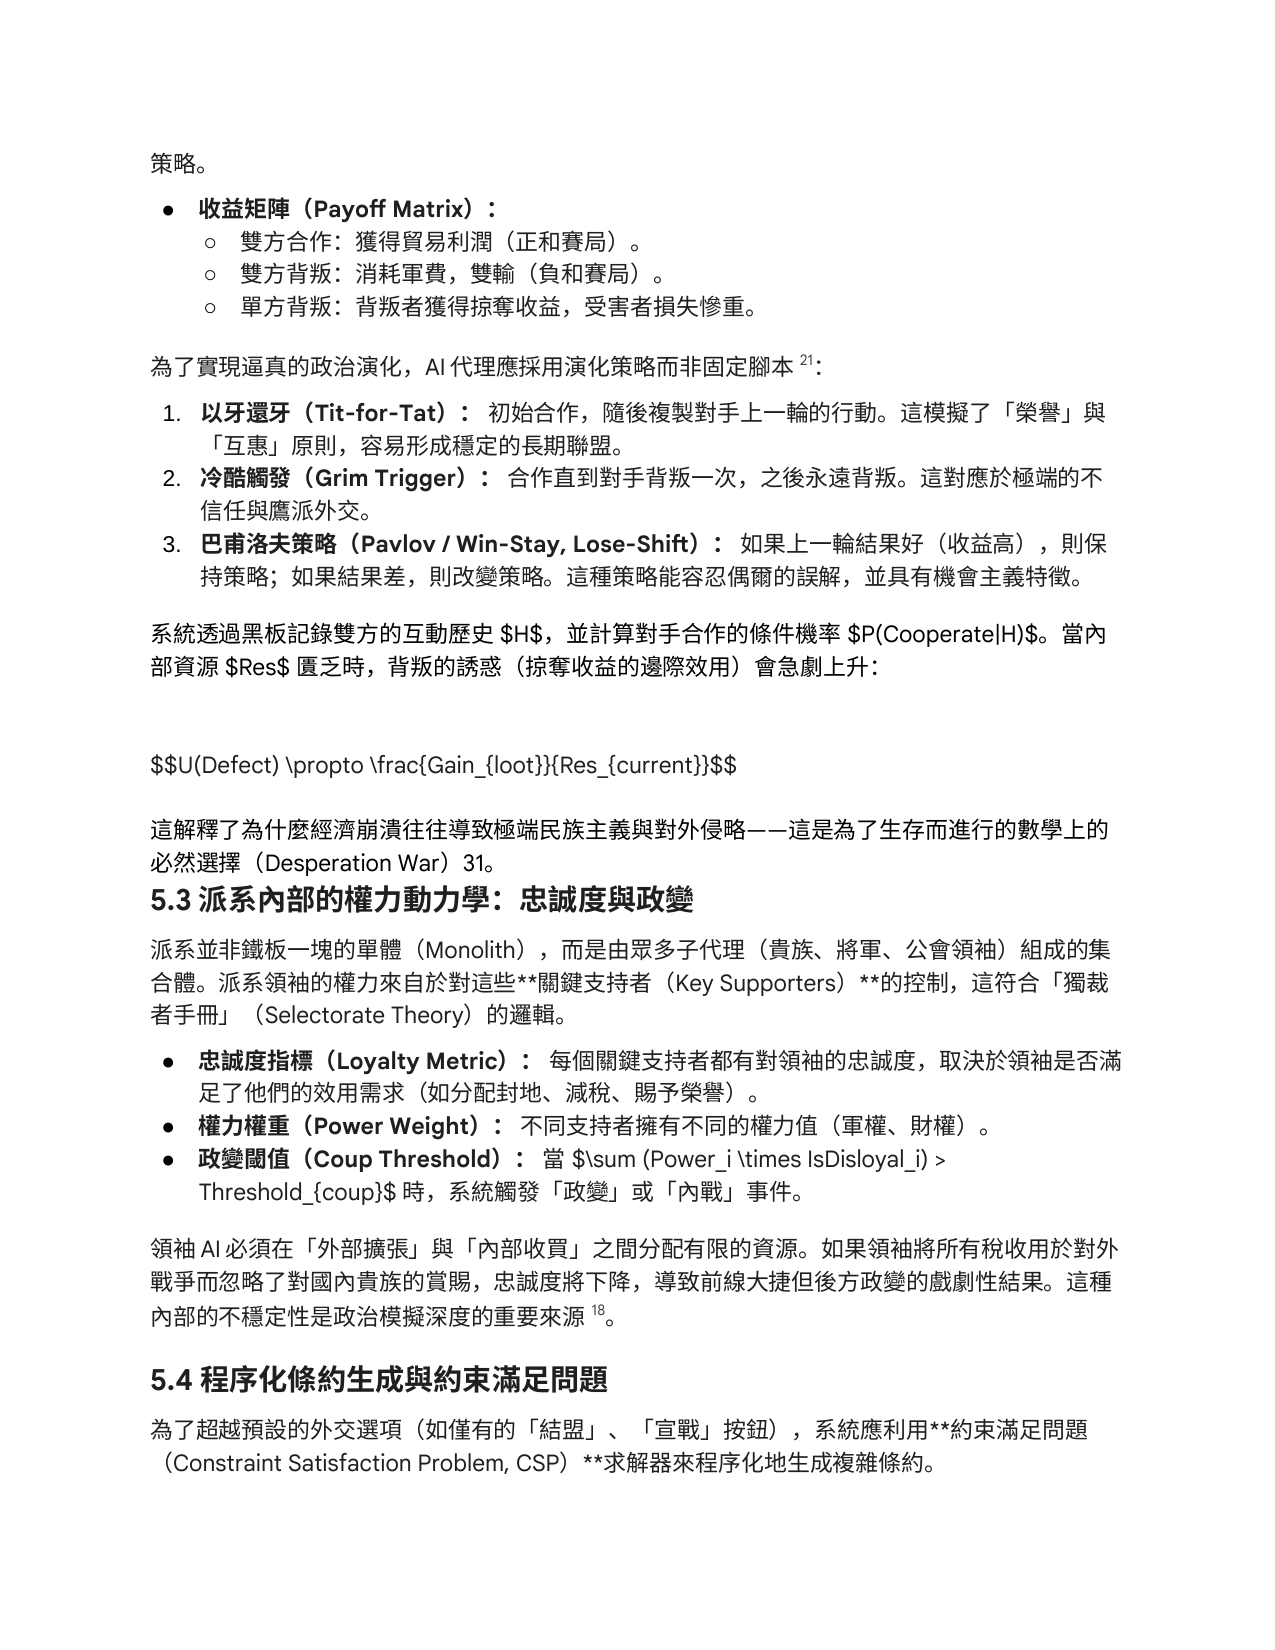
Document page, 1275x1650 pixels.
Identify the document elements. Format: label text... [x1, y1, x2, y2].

list 收益矩陣（Payoff Matrix）： [161, 195, 1125, 224]
text $$U(Defect) \propto \frac{Gain_{loot}}{Res_{current}}$$ [150, 751, 1125, 780]
list 單方背叛：背叛者獲得掠奪收益，受害者損失慘重。 [203, 293, 1125, 322]
list 冷酷觸發（Grim Trigger）： 合作直到對手背叛一次，之後永遠背叛。這對應於極端的不信任與鷹派外交。 [162, 465, 1125, 526]
subtitle 5.4 程序化條約生成與約束滿足問題 [150, 1362, 1125, 1399]
list 雙方合作：獲得貿易利潤（正和賽局）。 [203, 228, 1125, 257]
text 派系並非鐵板一塊的單體（Monolith），而是由眾多子代理（貴族、將軍、公會領袖）組成的集合體。派系領袖的權力來自於對這些**關鍵支持者（Key Supporters）**的控制，這符合「獨裁者手冊」（Selectorate Theory）的邏輯。 [150, 936, 1125, 1031]
subtitle 5.3 派系內部的權力動力學：忠誠度與政變 [150, 882, 1125, 919]
list 政變閾值（Coup Threshold）： 當 $\sum (Power_i \times IsDisloyal_i) > Threshold_{coup}$ 時，系統觸發「政變」或「內戰」事件。 [161, 1145, 1125, 1207]
text 這解釋了為什麼經濟崩潰往往導致極端民族主義與對外侵略——這是為了生存而進行的數學上的必然選擇（Desperation War）31。 [150, 817, 1125, 878]
text 為了超越預設的外交選項（如僅有的「結盟」、「宣戰」按鈕），系統應利用**約束滿足問題（Constraint Satisfaction Problem, CSP）**求解器來程序化地生成複雜條約。 [150, 1416, 1125, 1478]
text 系統透過黑板記錄雙方的互動歷史 $H$，並計算對手合作的條件機率 $P(Cooperate|H)$。當內部資源 $Res$ 匱乏時，背叛的誘惑（掠奪收益的邊際效用）會急劇上升： [150, 621, 1125, 682]
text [150, 150, 1125, 179]
list 忠誠度指標（Loyalty Metric）： 每個關鍵支持者都有對領袖的忠誠度，取決於領袖是否滿足了他們的效用需求（如分配封地、減稅、賜予榮譽）。 [161, 1047, 1125, 1108]
list 以牙還牙（Tit-for-Tat）： 初始合作，隨後複製對手上一輪的行動。這模擬了「榮譽」與「互惠」原則，容易形成穩定的長期聯盟。 [162, 399, 1125, 461]
list 雙方背叛：消耗軍費，雙輸（負和賽局）。 [203, 261, 1125, 289]
list 巴甫洛夫策略（Pavlov / Win-Stay, Lose-Shift）： 如果上一輪結果好（收益高），則保持策略；如果結果差，則改變策略。這種策略能容忍偶爾的誤解，並具有機會主義特徵。 [162, 530, 1125, 592]
list 權力權重（Power Weight）： 不同支持者擁有不同的權力值（軍權、財權）。 [161, 1112, 1125, 1141]
text 為了實現逼真的政治演化，AI代理應採用演化策略而非固定腳本 21： [150, 351, 1125, 382]
text 領袖AI必須在「外部擴張」與「內部收買」之間分配有限的資源。如果領袖將所有稅收用於對外戰爭而忽略了對國內貴族的賞賜，忠誠度將下降，導致前線大捷但後方政變的戲劇性結果。這種內部的不穩定性是政治模擬深度的重要來源 18。 [150, 1236, 1125, 1333]
